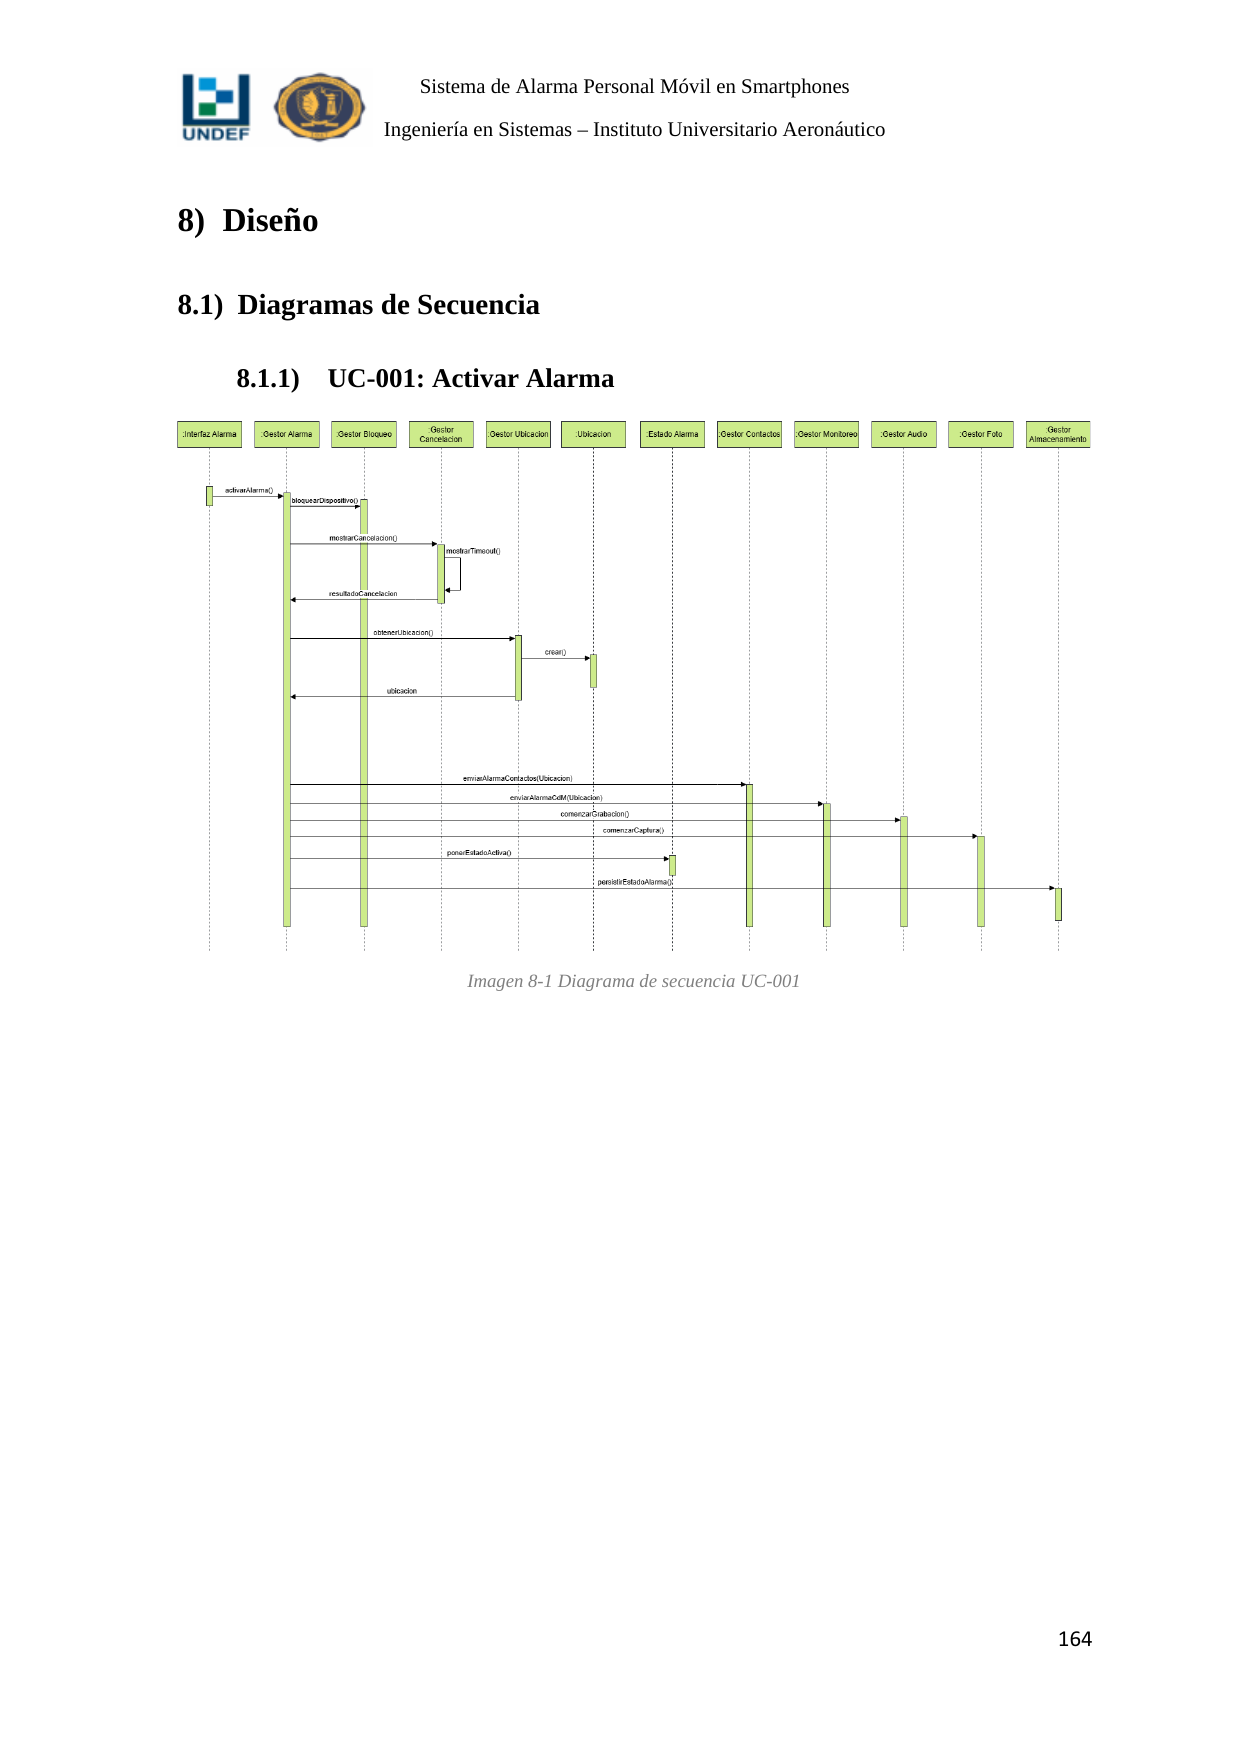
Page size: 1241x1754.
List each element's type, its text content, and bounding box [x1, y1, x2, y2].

text Imagen 8-1 Diagrama de secuencia UC-001 [177, 970, 1092, 992]
subtitle UC-001: Activar Alarma [236, 362, 1092, 393]
subtitle Diseño [177, 200, 1092, 238]
picture [177, 68, 373, 147]
picture [177, 421, 1091, 952]
subtitle Diagramas de Secuencia [177, 287, 1092, 320]
